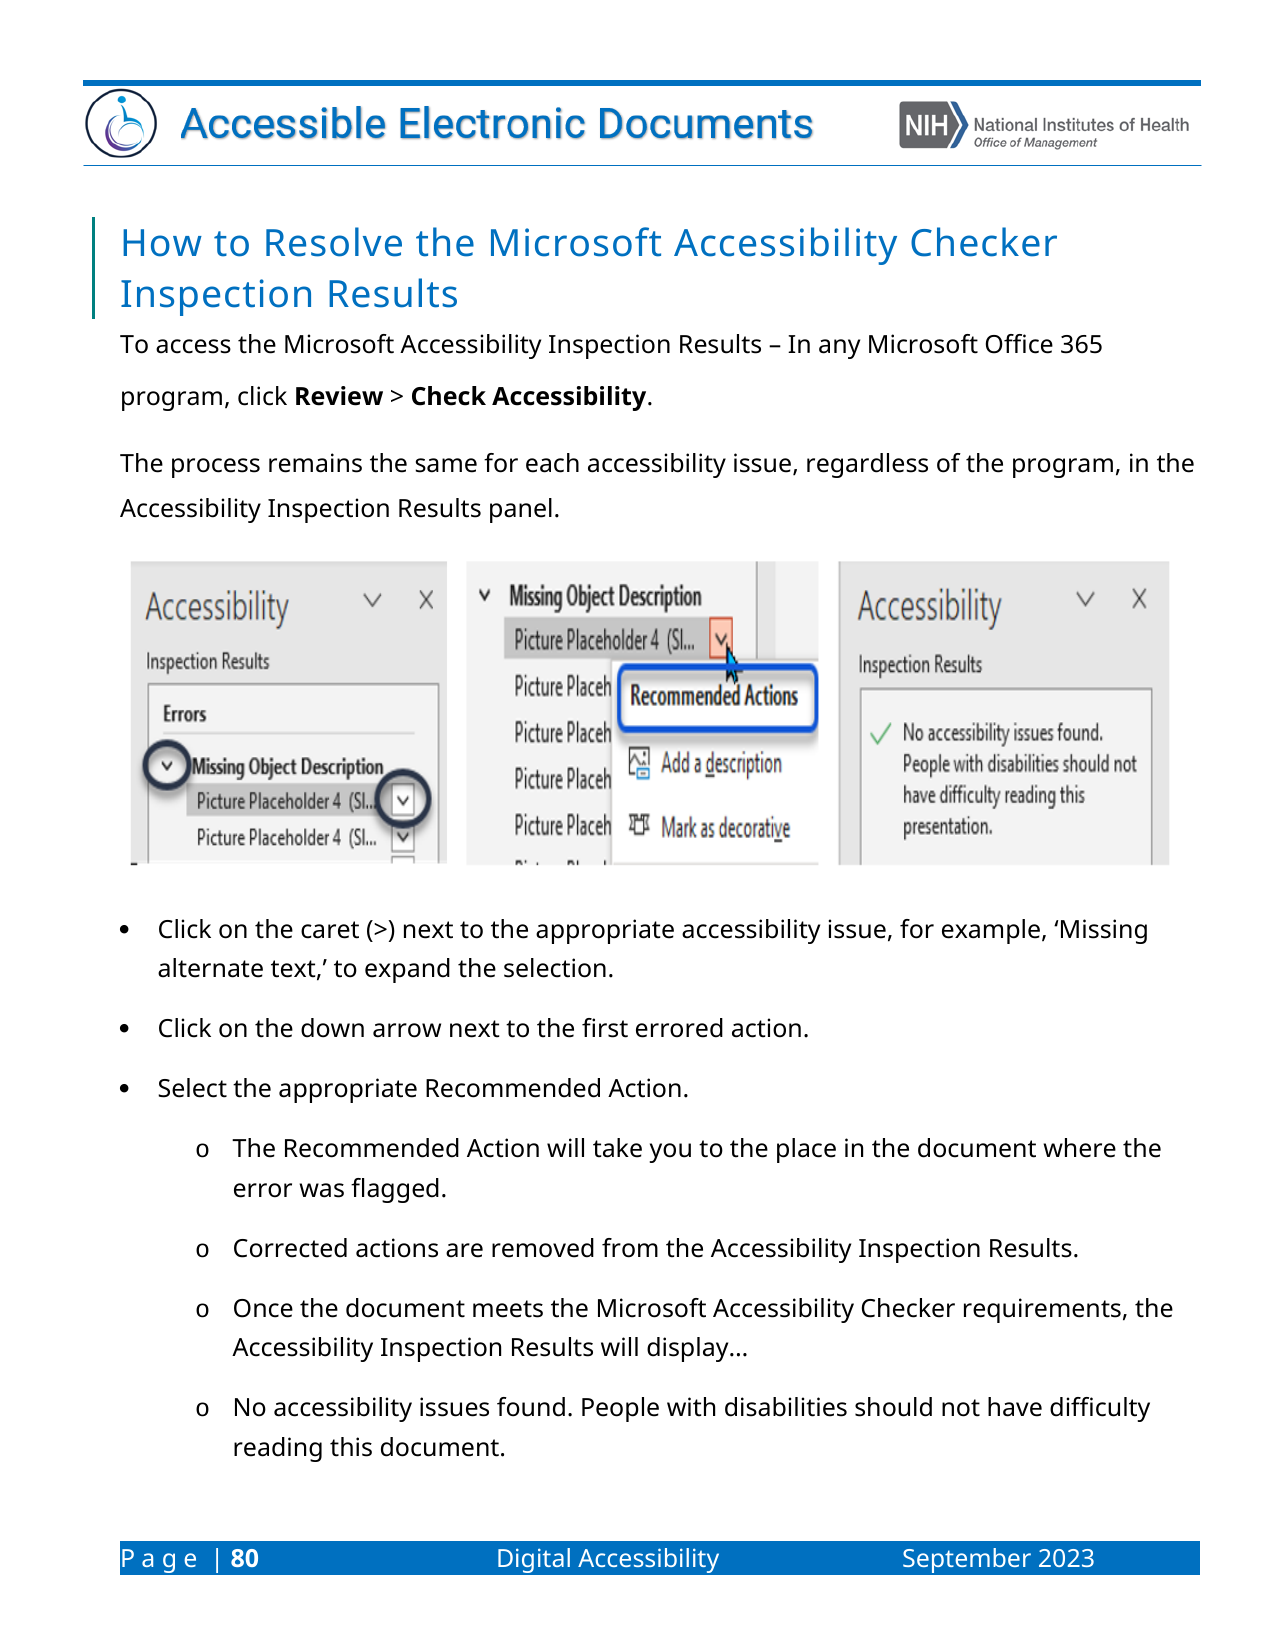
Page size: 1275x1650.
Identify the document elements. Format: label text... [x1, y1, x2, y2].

subtitle How to Resolve the Microsoft Accessibility Checker Inspection Results [95, 217, 1200, 319]
list Click on the caret (>) next to the appropriate accessibility issue, for example, ‘Missing alternate text,’ to expand the selection. [120, 912, 1200, 985]
text To access the Microsoft Accessibility Inspection Results – In any Microsoft Office 365 program, click Review > Check Accessibility. [120, 327, 1200, 412]
list The Recommended Action will take you to the place in the document where the error was flagged. [195, 1131, 1200, 1204]
text The process remains the same for each accessibility issue, regardless of the program, in the Accessibility Inspection Results panel. [120, 446, 1200, 524]
list Corrected actions are removed from the Accessibility Inspection Results. [195, 1230, 1200, 1264]
list No accessibility issues found. People with disabilities should not have difficulty reading this document. [195, 1390, 1200, 1463]
list Select the appropriate Recommended Action. [120, 1071, 1200, 1105]
picture [75, 75, 1210, 171]
list Click on the down arrow next to the first errored action. [120, 1011, 1200, 1045]
picture [120, 551, 1178, 885]
list Once the document meets the Microsoft Accessibility Checker requirements, the Accessibility Inspection Results will display… [195, 1290, 1200, 1364]
